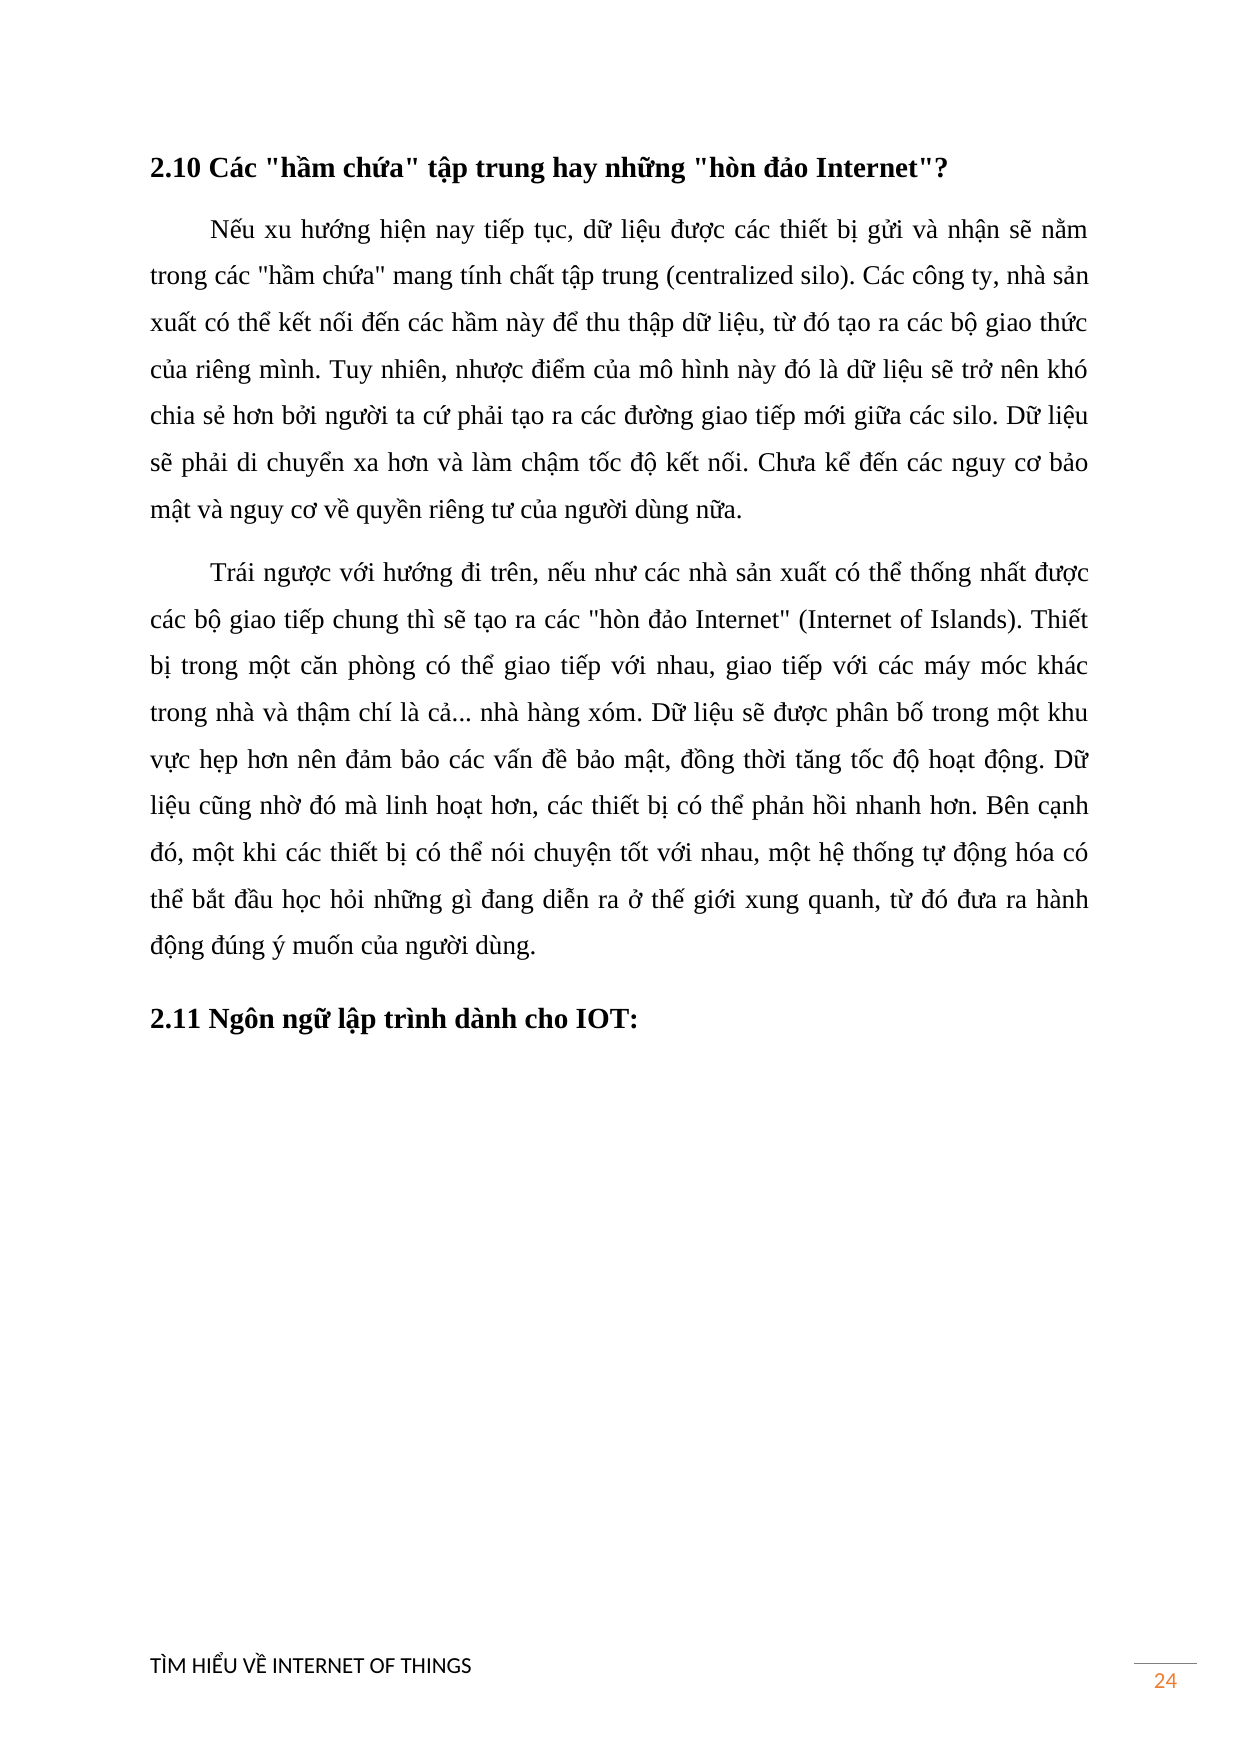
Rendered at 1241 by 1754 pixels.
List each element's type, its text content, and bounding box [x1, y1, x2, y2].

text Trái ngược với hướng đi trên, nếu như các nhà sản xuất có thể thống nhất được các bộ giao tiếp chung thì sẽ tạo ra các "hòn đảo Internet" (Internet of Islands). Thiết bị trong một căn phòng có thể giao tiếp với nhau, giao tiếp với các máy móc khác trong nhà và thậm chí là cả... nhà hàng xóm. Dữ liệu sẽ được phân bố trong một khu vực hẹp hơn nên đảm bảo các vấn đề bảo mật, đồng thời tăng tốc độ hoạt động. Dữ liệu cũng nhờ đó mà linh hoạt hơn, các thiết bị có thể phản hồi nhanh hơn. Bên cạnh đó, một khi các thiết bị có thể nói chuyện tốt với nhau, một hệ thống tự động hóa có thể bắt đầu học hỏi những gì đang diễn ra ở thế giới xung quanh, từ đó đưa ra hành động đúng ý muốn của người dùng. [150, 556, 1090, 961]
text Nếu xu hướng hiện nay tiếp tục, dữ liệu được các thiết bị gửi và nhận sẽ nằm trong các "hầm chứa" mang tính chất tập trung (centralized silo). Các công ty, nhà sản xuất có thể kết nối đến các hầm này để thu thập dữ liệu, từ đó tạo ra các bộ giao thức của riêng mình. Tuy nhiên, nhược điểm của mô hình này đó là dữ liệu sẽ trở nên khó chia sẻ hơn bởi người ta cứ phải tạo ra các đường giao tiếp mới giữa các silo. Dữ liệu sẽ phải di chuyển xa hơn và làm chậm tốc độ kết nối. Chưa kể đến các nguy cơ bảo mật và nguy cơ về quyền riêng tư của người dùng nữa. [150, 213, 1090, 524]
list 2.11 Ngôn ngữ lập trình dành cho IOT: [150, 1001, 1090, 1035]
list 2.10 Các "hầm chứa" tập trung hay những "hòn đảo Internet"? [150, 150, 1090, 183]
